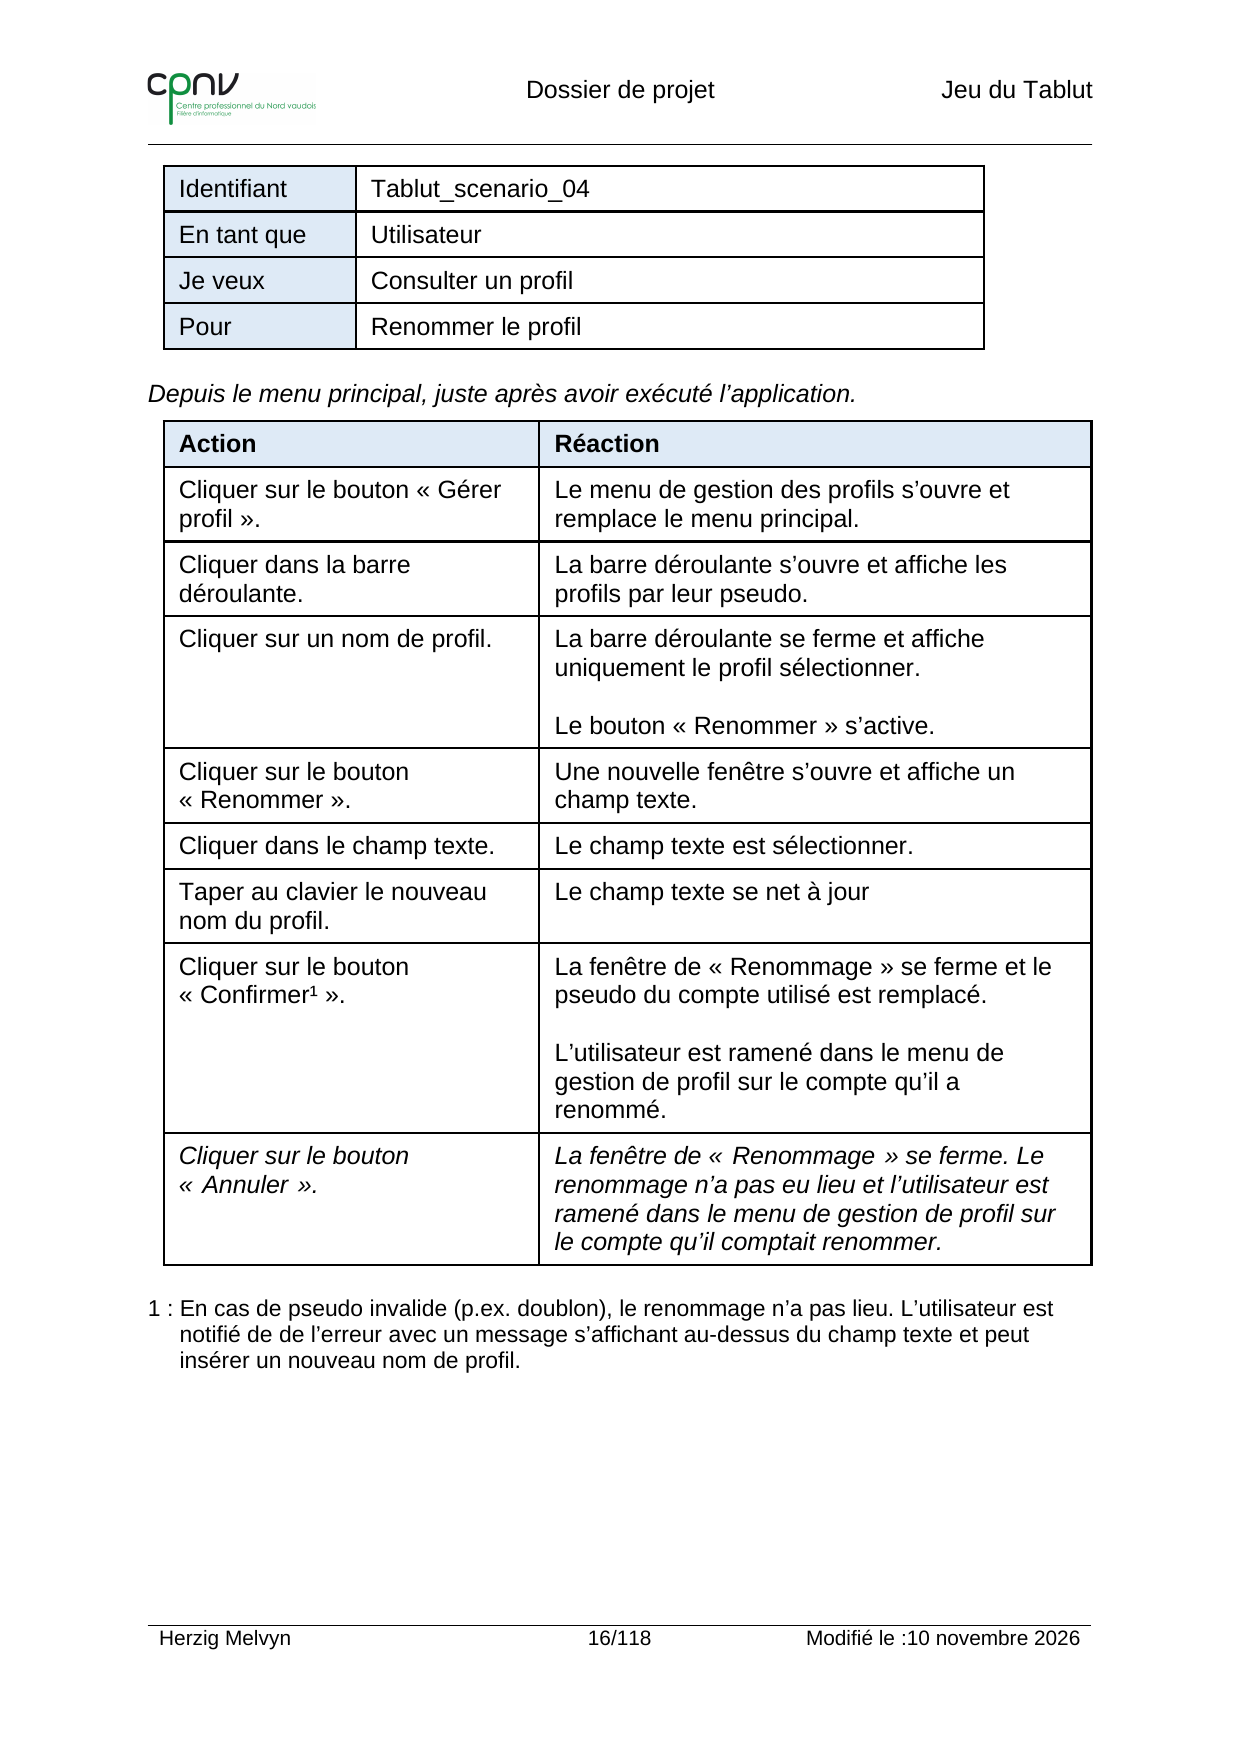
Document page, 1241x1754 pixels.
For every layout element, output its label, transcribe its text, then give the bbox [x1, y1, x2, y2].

text 1 : En cas de pseudo invalide (p.ex. doublon), le renommage n’a pas lieu. L’utilisateur est notifié de de l’erreur avec un message s’affichant au-dessus du champ texte et peut insérer un nouveau nom de profil. [148, 1294, 1092, 1373]
table_header Action [165, 422, 538, 466]
table_cell Cliquer sur un nom de profil. [165, 617, 538, 747]
table_cell Cliquer sur le bouton « Renommer ». [165, 749, 538, 822]
text Depuis le menu principal, juste après avoir exécuté l’application. [148, 379, 1092, 407]
table_header Réaction [540, 422, 1090, 466]
table_cell Une nouvelle fenêtre s’ouvre et affiche un champ texte. [540, 749, 1090, 822]
table_cell Cliquer dans le champ texte. [165, 824, 538, 867]
table_cell Pour [165, 304, 355, 348]
table_cell Utilisateur [357, 213, 983, 256]
table_cell Cliquer sur le bouton « Annuler ». [165, 1134, 538, 1264]
table_cell La barre déroulante se ferme et affiche uniquement le profil sélectionner. Le bouton « Renommer » s’active. [540, 617, 1090, 747]
table_cell La barre déroulante s’ouvre et affiche les profils par leur pseudo. [540, 543, 1090, 615]
table_header Identifiant [165, 167, 355, 210]
table_cell Le champ texte se net à jour [540, 870, 1090, 942]
table_cell Le champ texte est sélectionner. [540, 824, 1090, 867]
table_cell Consulter un profil [357, 258, 983, 302]
table_cell Cliquer sur le bouton « Gérer profil ». [165, 468, 538, 540]
table_cell Je veux [165, 258, 355, 302]
table_cell Cliquer dans la barre déroulante. [165, 543, 538, 615]
table_header Tablut_scenario_04 [357, 167, 983, 210]
table_cell Cliquer sur le bouton « Confirmer¹ ». [165, 944, 538, 1132]
table_cell La fenêtre de « Renommage » se ferme. Le renommage n’a pas eu lieu et l’utilisateur est ramené dans le menu de gestion de profil sur le compte qu’il comptait renommer. [540, 1134, 1090, 1264]
table_cell Renommer le profil [357, 304, 983, 348]
table_cell Taper au clavier le nouveau nom du profil. [165, 870, 538, 942]
table_cell En tant que [165, 213, 355, 256]
picture [147, 73, 316, 125]
table_cell La fenêtre de « Renommage » se ferme et le pseudo du compte utilisé est remplacé. L’utilisateur est ramené dans le menu de gestion de profil sur le compte qu’il a renommé. [540, 944, 1090, 1132]
table_cell Le menu de gestion des profils s’ouvre et remplace le menu principal. [540, 468, 1090, 540]
